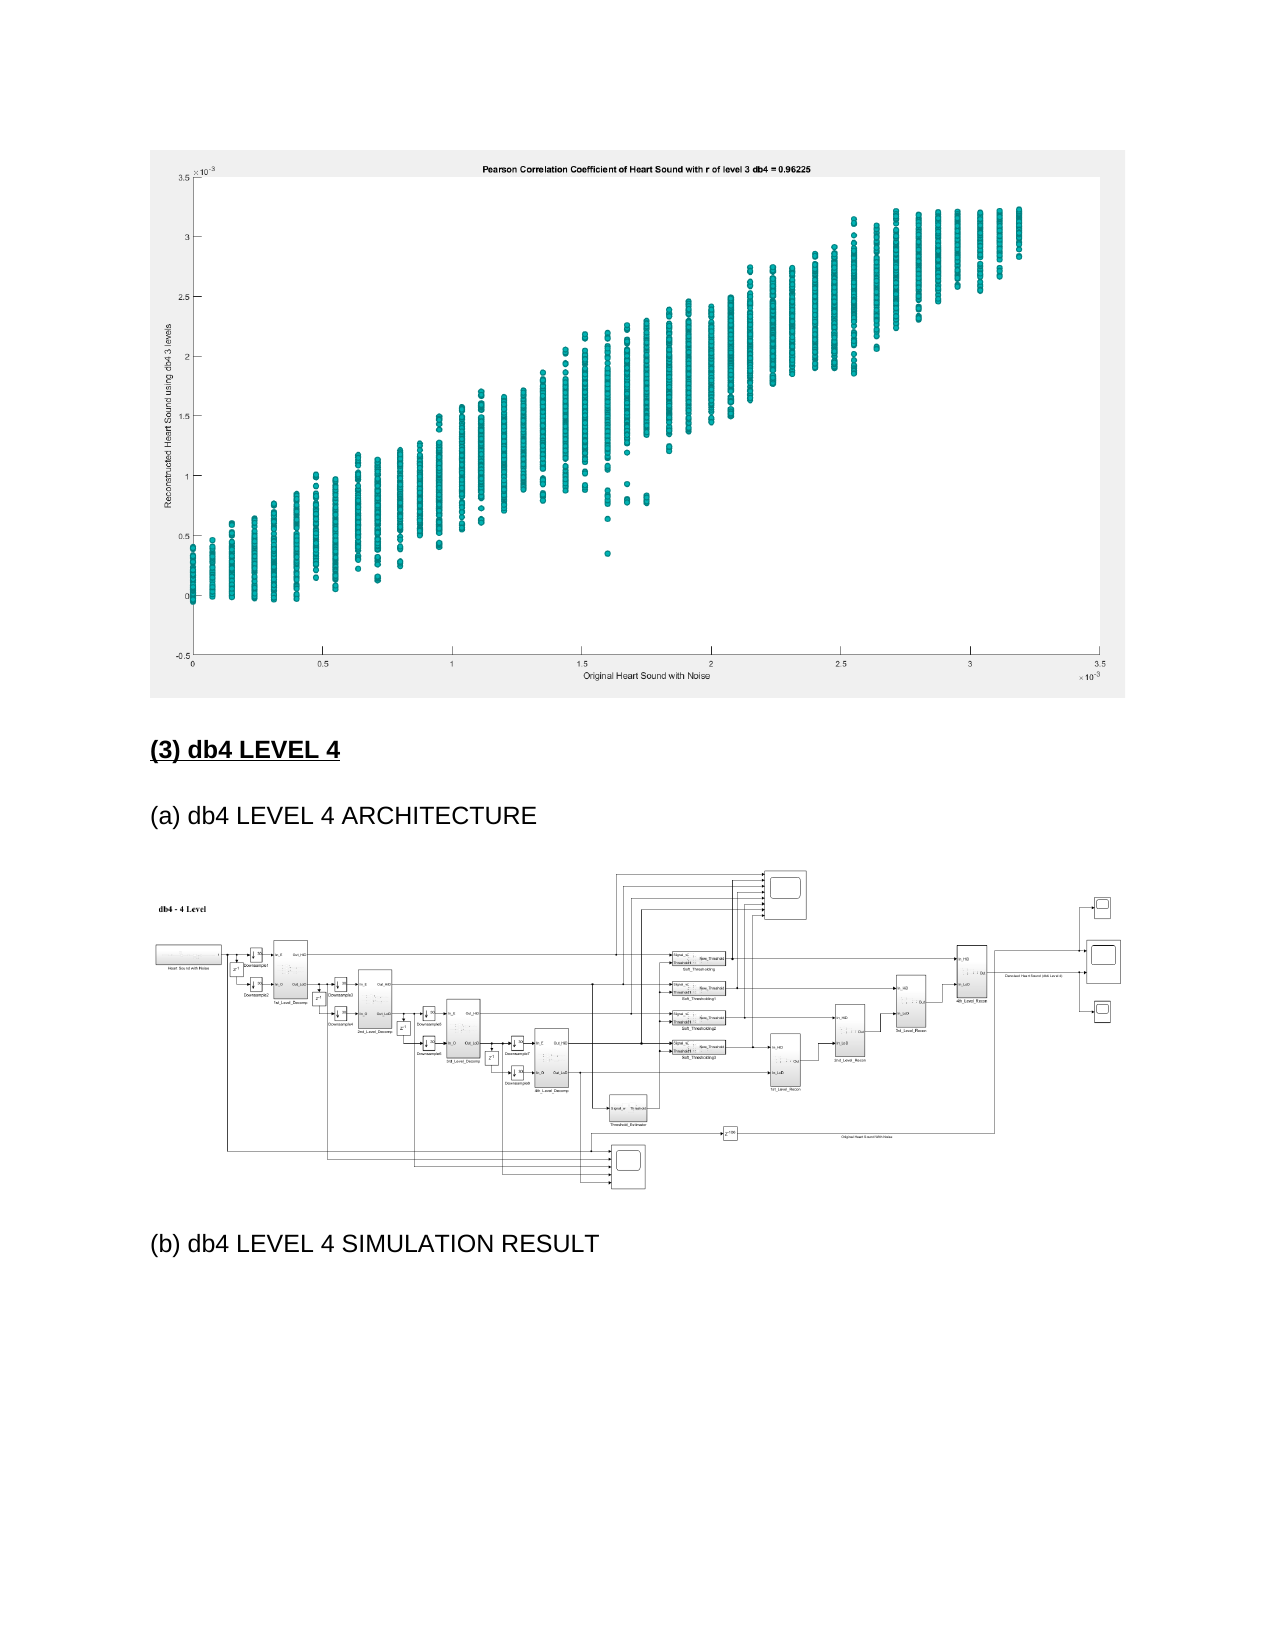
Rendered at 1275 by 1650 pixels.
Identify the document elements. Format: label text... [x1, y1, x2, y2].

text (b) db4 LEVEL 4 SIMULATION RESULT [150, 1229, 1125, 1258]
picture [150, 833, 1125, 1226]
text (a) db4 LEVEL 4 ARCHITECTURE [150, 801, 1125, 829]
picture [150, 150, 1125, 698]
text (3) db4 LEVEL 4 [150, 735, 1125, 763]
